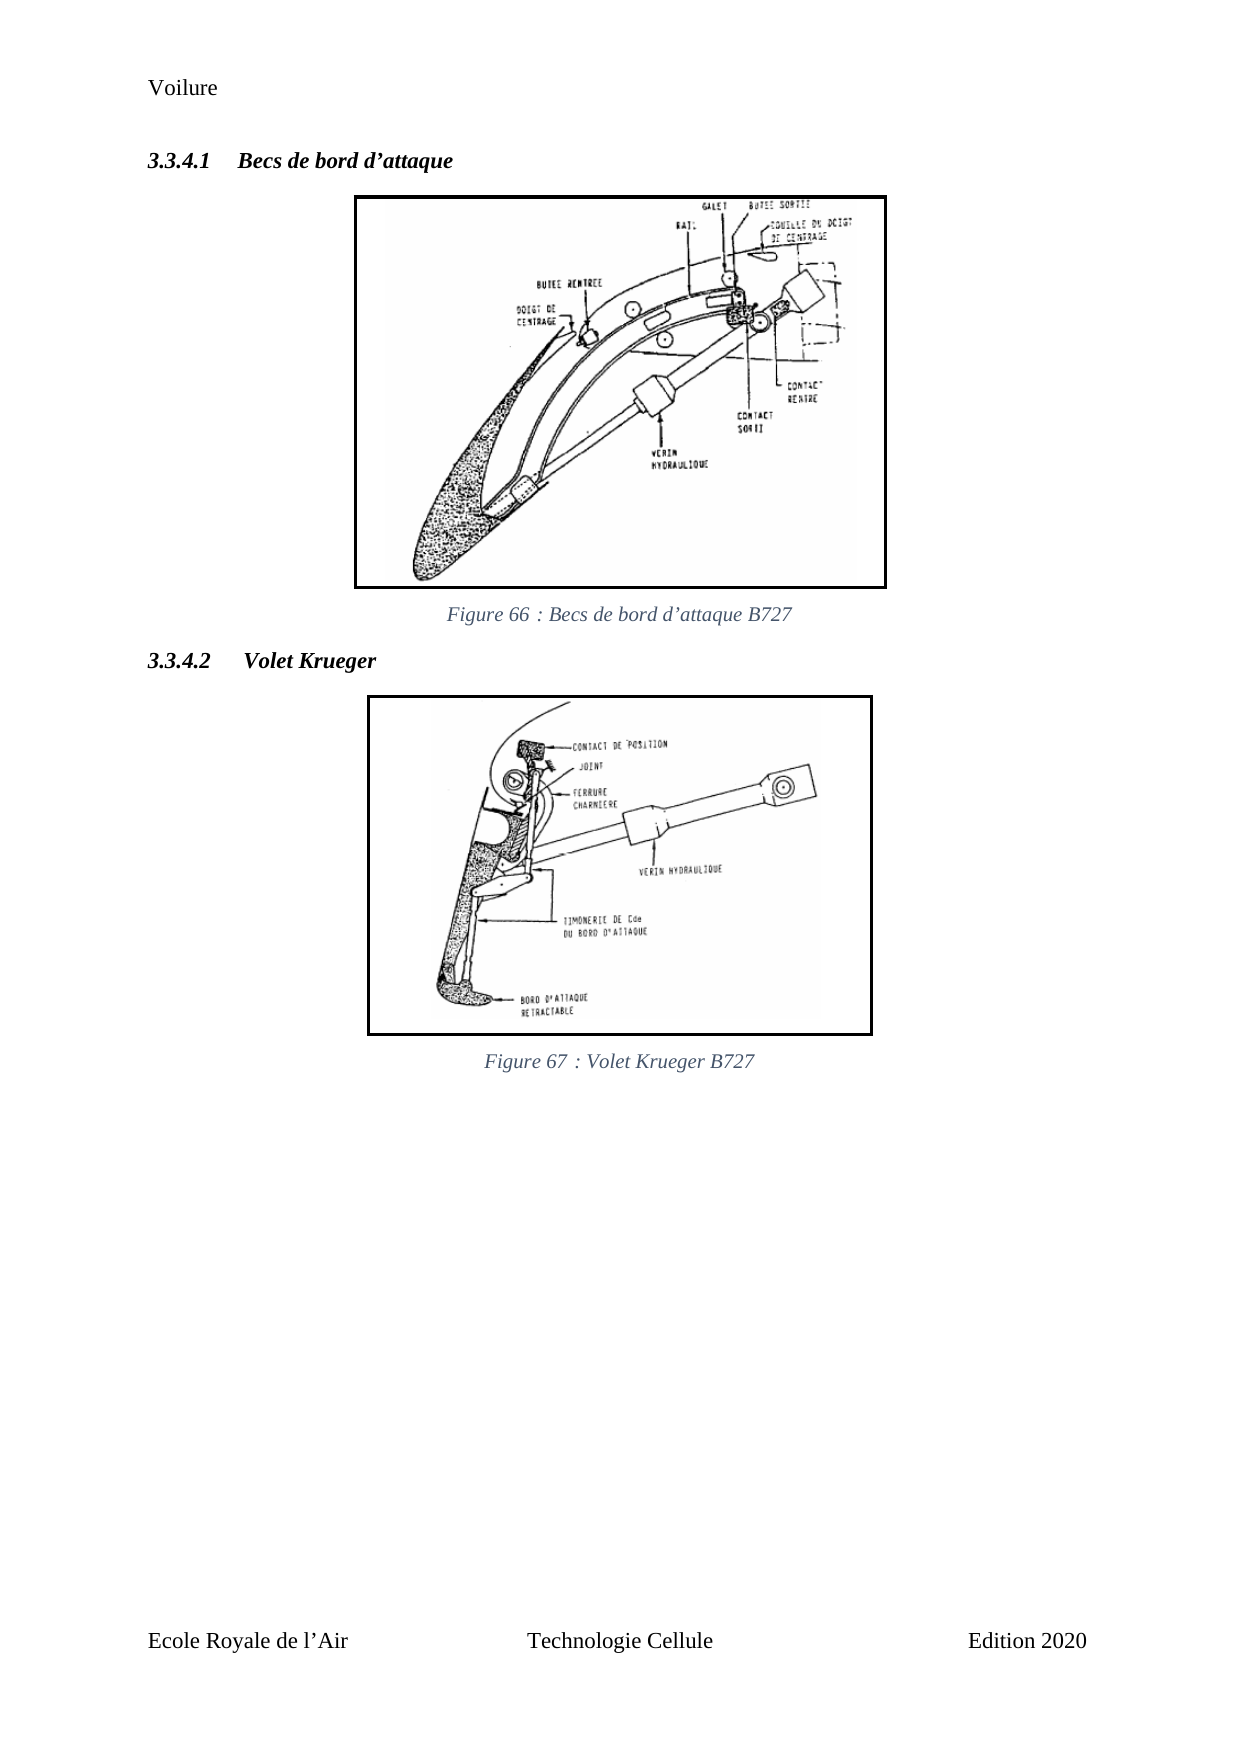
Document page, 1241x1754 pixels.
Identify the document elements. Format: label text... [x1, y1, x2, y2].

subtitle Volet Krueger [148, 647, 1093, 673]
subtitle Becs de bord d’attaque [148, 148, 1093, 174]
text Figure 67 : Volet Krueger B727 [148, 1049, 1093, 1073]
text Figure 66 : Becs de bord d’attaque B727 [148, 602, 1093, 626]
